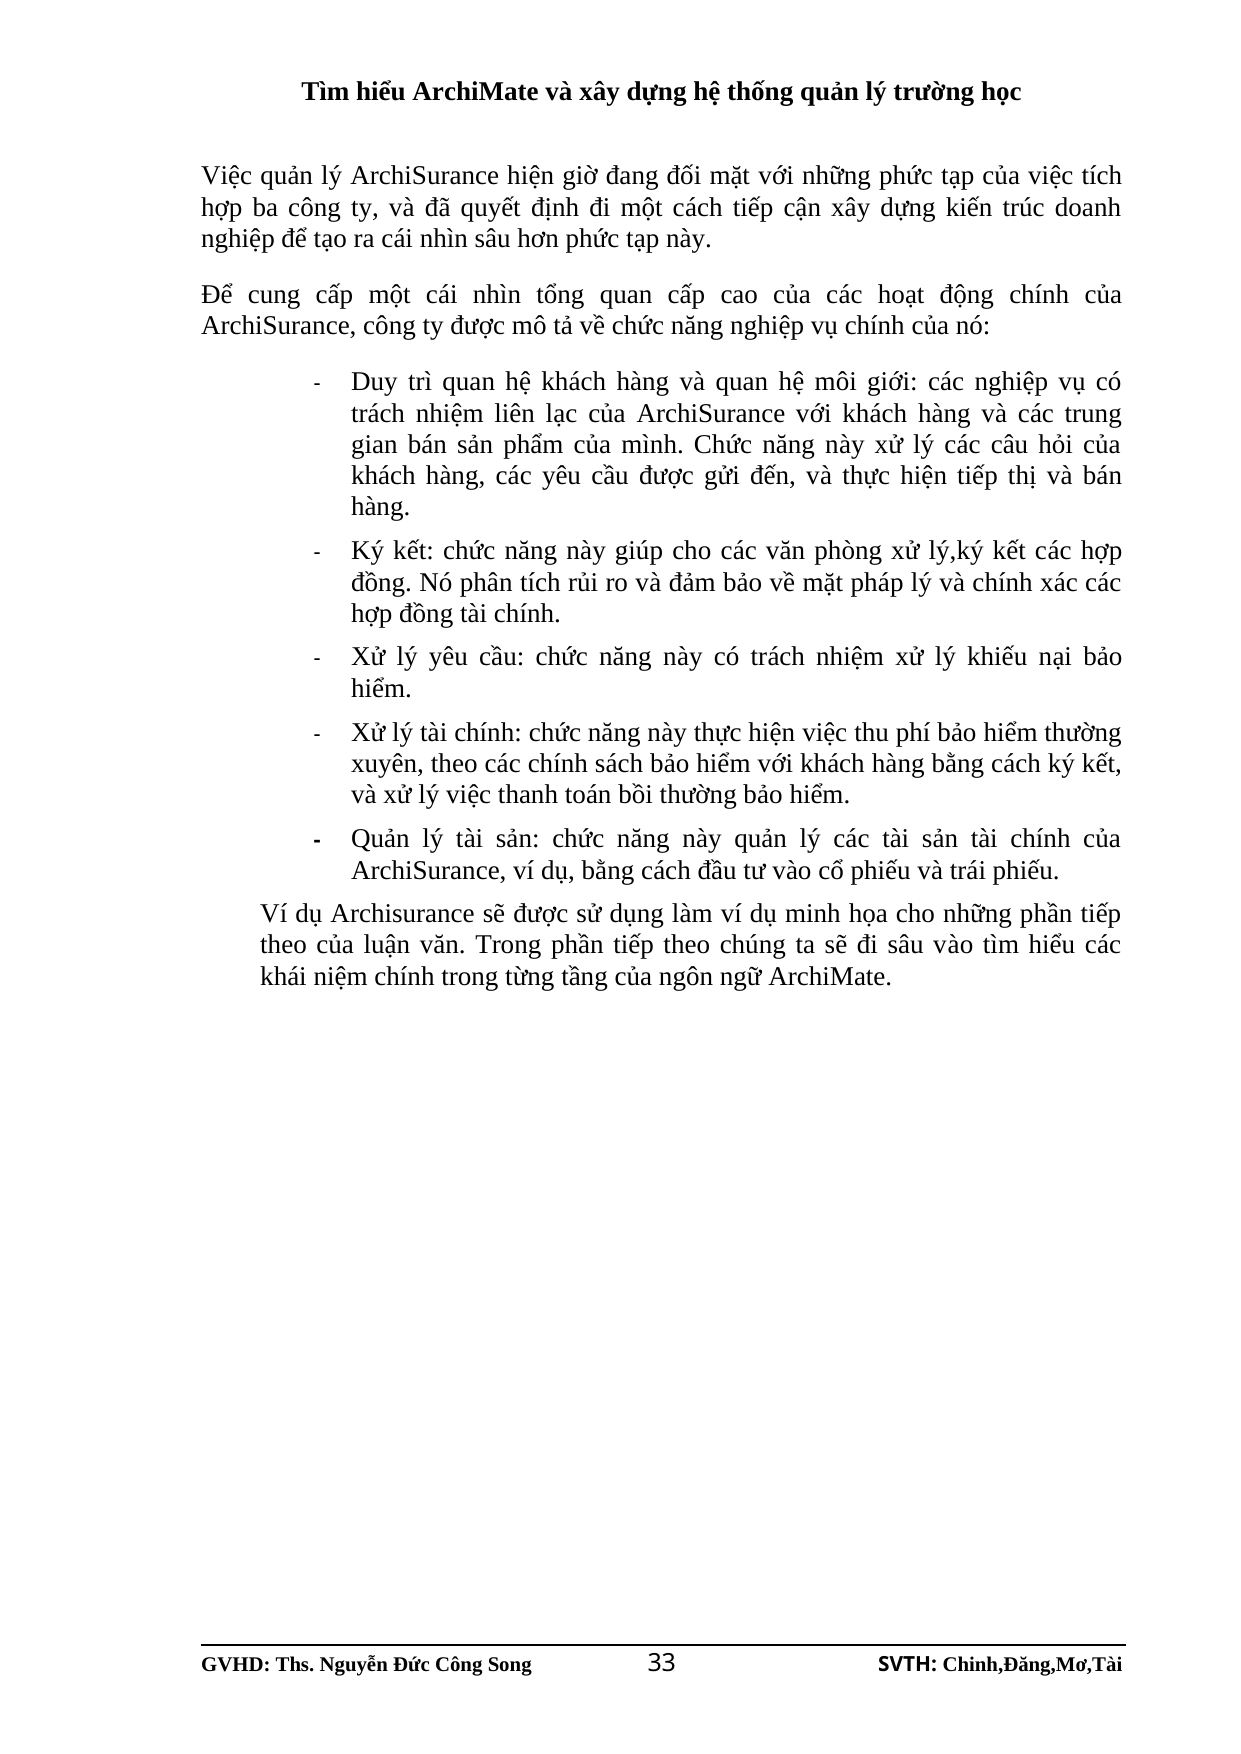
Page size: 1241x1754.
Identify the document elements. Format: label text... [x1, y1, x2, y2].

text Ký kết: chức năng này giúp cho các văn phòng xử lý,ký kết các hợp đồng. Nó phân tích rủi ro và đảm bảo về mặt pháp lý và chính xác các hợp đồng tài chính. [313, 534, 1122, 628]
text Duy trì quan hệ khách hàng và quan hệ môi giới: các nghiệp vụ có trách nhiệm liên lạc của ArchiSurance với khách hàng và các trung gian bán sản phẩm của mình. Chức năng này xử lý các câu hỏi của khách hàng, các yêu cầu được gửi đến, và thực hiện tiếp thị và bán hàng. [313, 365, 1122, 521]
text Việc quản lý ArchiSurance hiện giờ đang đối mặt với những phức tạp của việc tích hợp ba công ty, và đã quyết định đi một cách tiếp cận xây dựng kiến trúc doanh nghiệp để tạo ra cái nhìn sâu hơn phức tạp này. [201, 159, 1122, 253]
text Để cung cấp một cái nhìn tổng quan cấp cao của các hoạt động chính của ArchiSurance, công ty được mô tả về chức năng nghiệp vụ chính của nó: [201, 278, 1122, 340]
text Xử lý tài chính: chức năng này thực hiện việc thu phí bảo hiểm thường xuyên, theo các chính sách bảo hiểm với khách hàng bằng cách ký kết, và xử lý việc thanh toán bồi thường bảo hiểm. [313, 716, 1122, 810]
text Xử lý yêu cầu: chức năng này có trách nhiệm xử lý khiếu nại bảo hiểm. [313, 640, 1122, 703]
text Quản lý tài sản: chức năng này quản lý các tài sản tài chính của ArchiSurance, ví dụ, bằng cách đầu tư vào cổ phiếu và trái phiếu. [313, 822, 1122, 885]
list Ví dụ Archisurance sẽ được sử dụng làm ví dụ minh họa cho những phần tiếp theo của luận văn. Trong phần tiếp theo chúng ta sẽ đi sâu vào tìm hiểu các khái niệm chính trong từng tầng của ngôn ngữ ArchiMate. [260, 897, 1122, 991]
